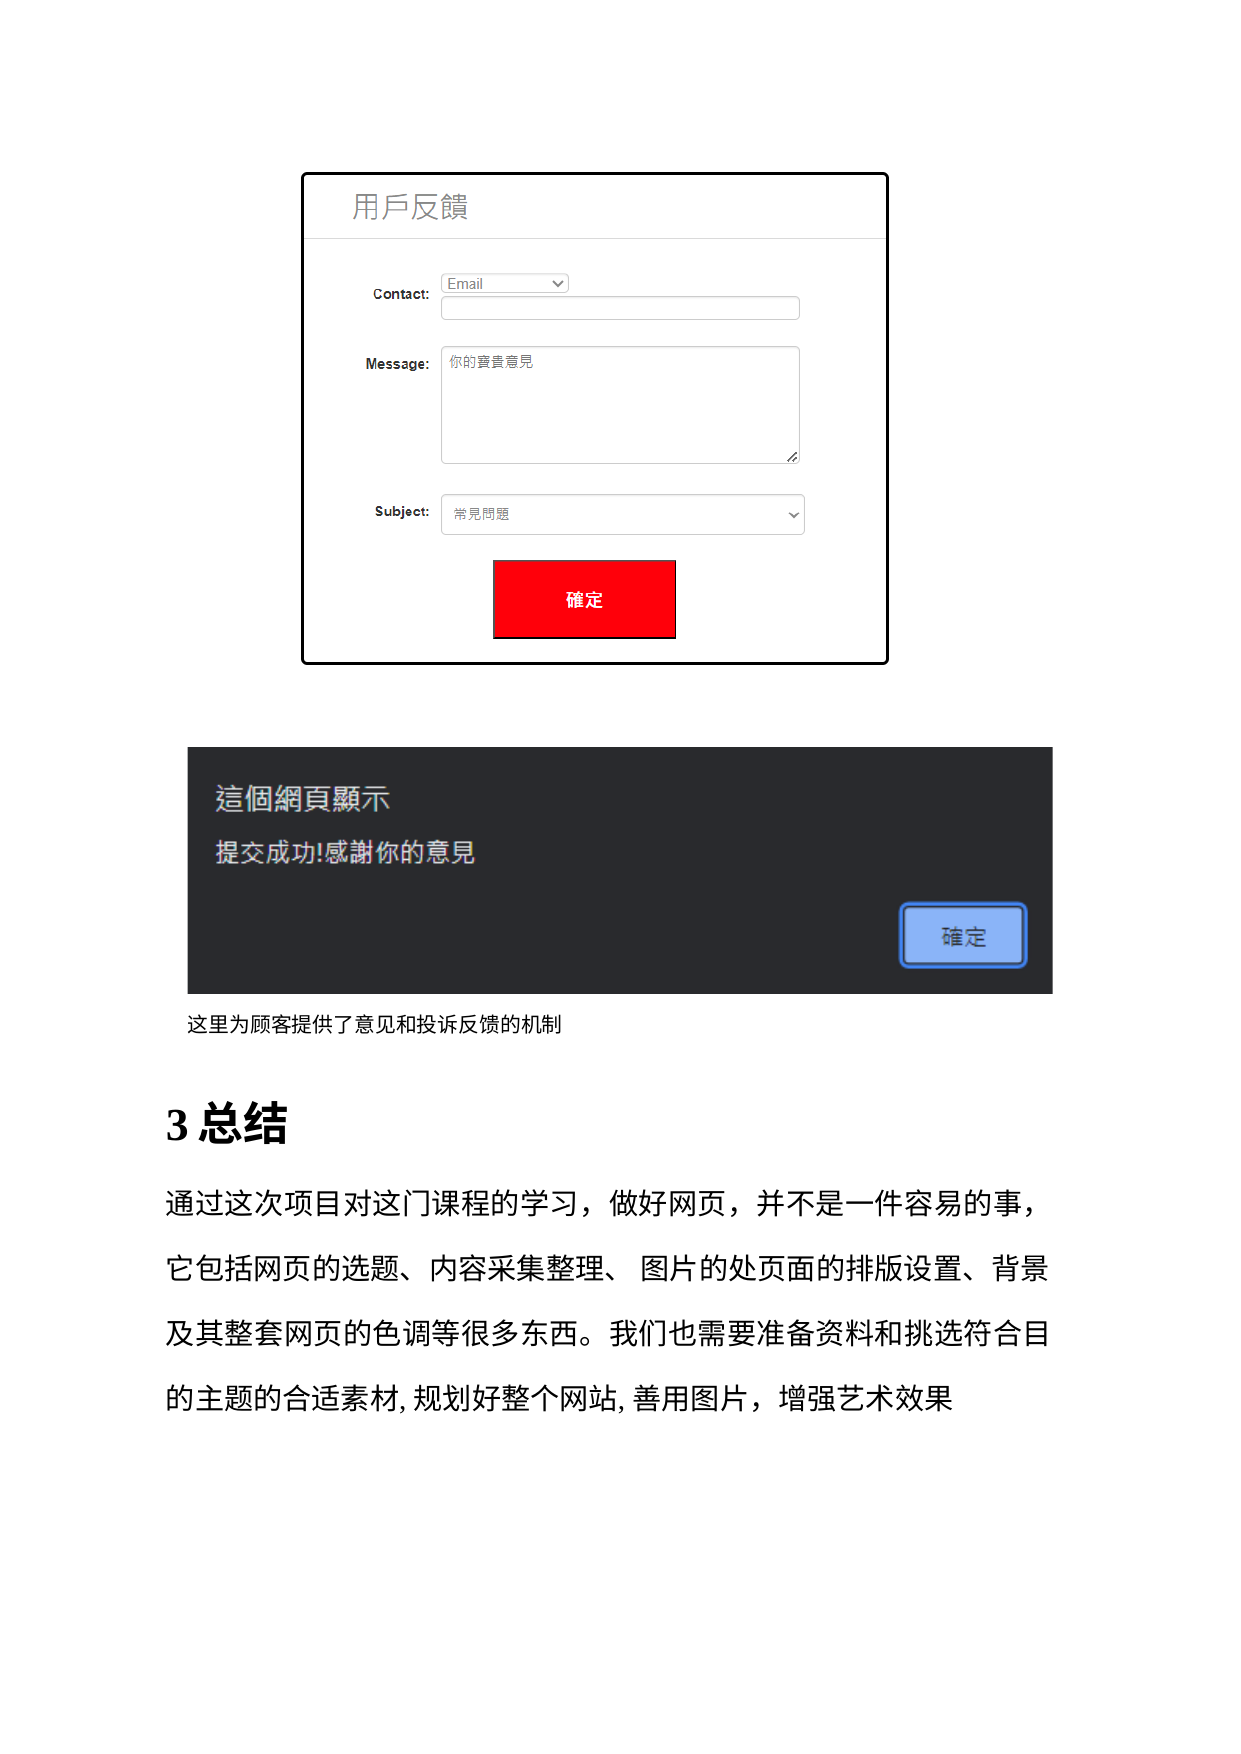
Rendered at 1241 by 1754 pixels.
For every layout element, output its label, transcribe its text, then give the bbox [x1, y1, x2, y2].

picture [187, 162, 1053, 738]
picture [187, 747, 1053, 994]
text 通过这次项目对这门课程的学习，做好网页，并不是一件容易的事，它包括网页的选题、内容采集整理、 图片的处页面的排版设置、背景及其整套网页的色调等很多东西。我们也需要准备资料和挑选符合目的主题的合适素材, 规划好整个网站, 善用图片，增强艺术效果 [166, 1169, 1053, 1429]
text 这里为顾客提供了意见和投诉反馈的机制 [187, 1007, 1053, 1039]
text 3总结 [166, 1072, 1053, 1169]
